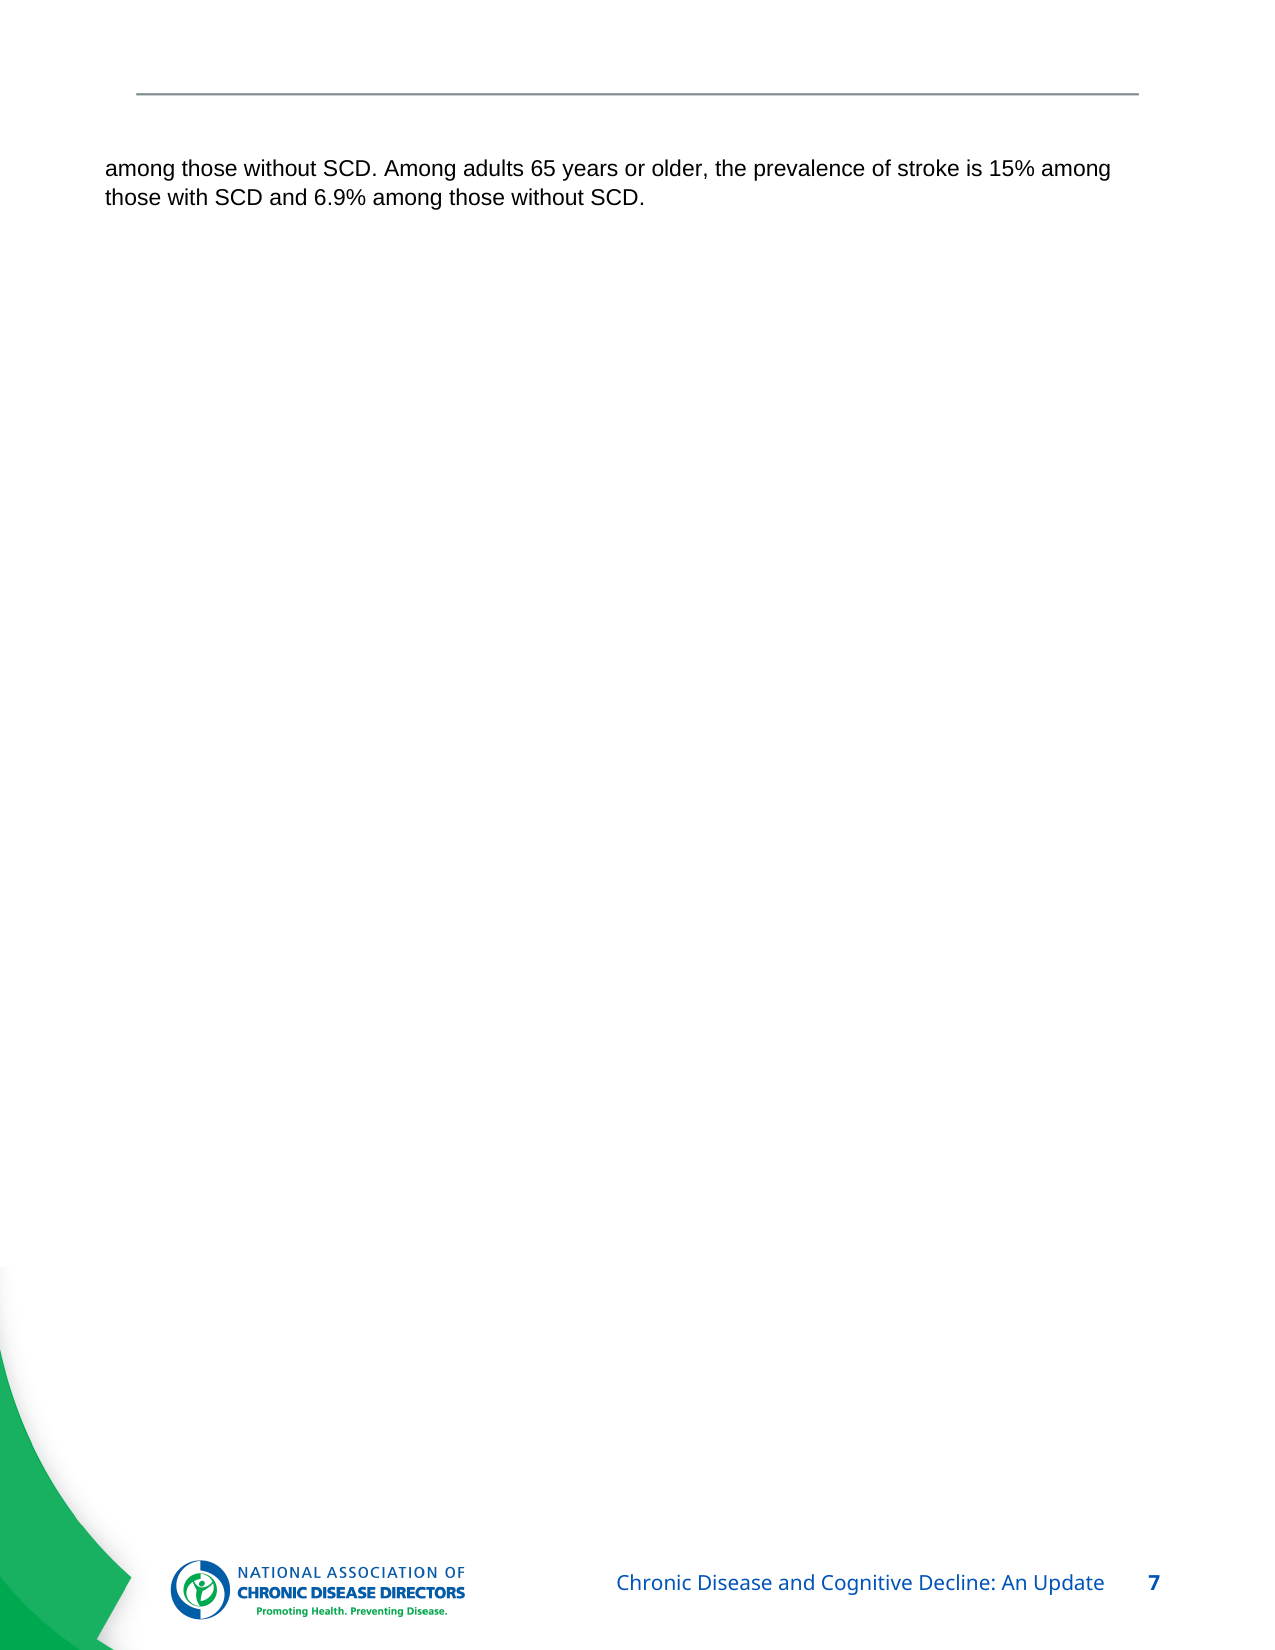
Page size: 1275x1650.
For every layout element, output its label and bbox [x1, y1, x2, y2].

text [105, 154, 1170, 210]
picture [0, 0, 1275, 1650]
